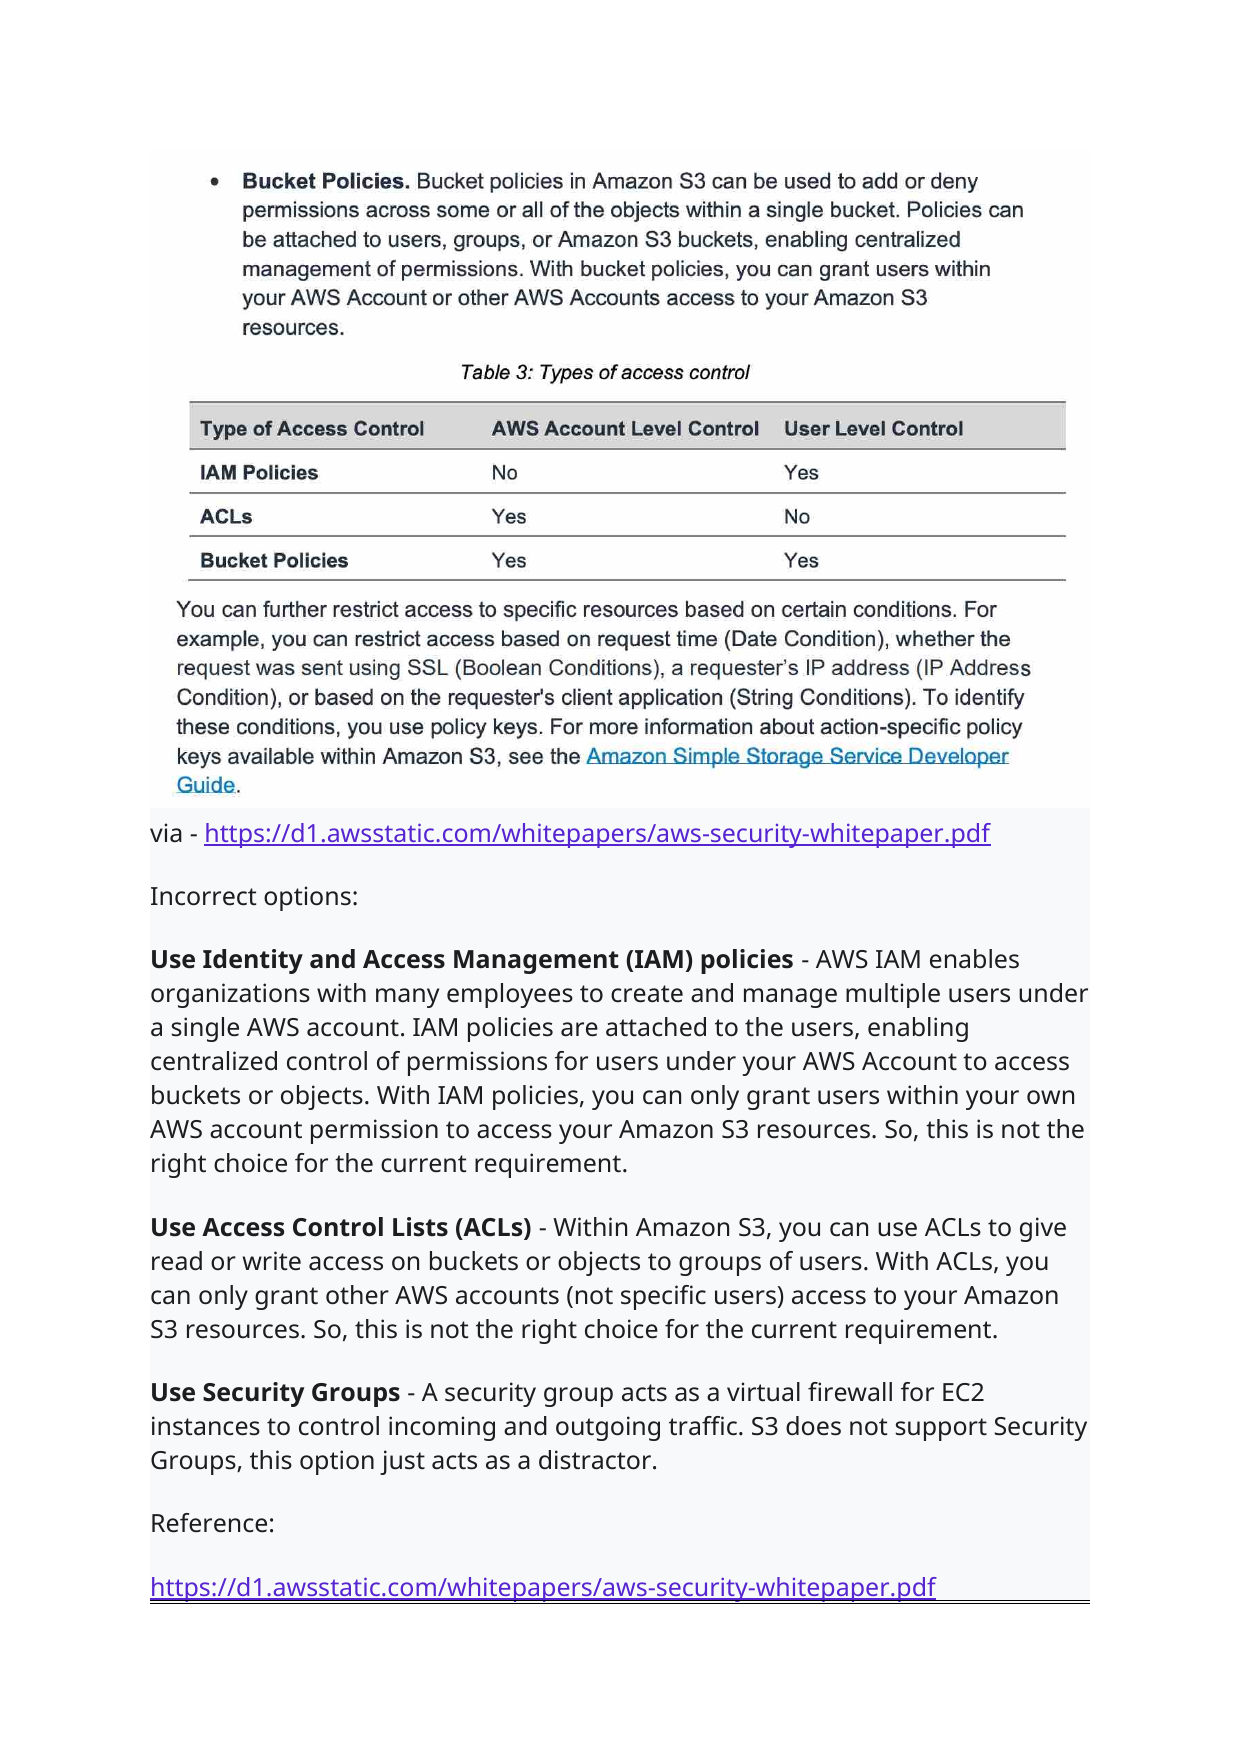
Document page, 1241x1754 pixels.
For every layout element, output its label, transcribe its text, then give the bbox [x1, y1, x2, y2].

text Use Identity and Access Management (IAM) policies - AWS IAM enables organizations with many employees to create and manage multiple users under a single AWS account. IAM policies are attached to the users, enabling centralized control of permissions for users under your AWS Account to access buckets or objects. With IAM policies, you can only grant users within your own AWS account permission to access your Amazon S3 resources. So, this is not the right choice for the current requirement. [150, 942, 1090, 1180]
text https://d1.awsstatic.com/whitepapers/aws-security-whitepaper.pdf [150, 1569, 1090, 1600]
text Use Security Groups - A security group acts as a virtual firewall for EC2 instances to control incoming and outgoing traffic. S3 does not support Security Groups, this option just acts as a distractor. [150, 1375, 1090, 1477]
text Types of access control in S3: via - https://d1.awsstatic.com/whitepapers/aws-security-whitepaper.pdf [150, 808, 1090, 849]
text Incorrect options: [150, 878, 1090, 912]
picture [150, 150, 1091, 808]
text Reference: [150, 1506, 1090, 1540]
text Use Access Control Lists (ACLs) - Within Amazon S3, you can use ACLs to give read or write access on buckets or objects to groups of users. With ACLs, you can only grant other AWS accounts (not specific users) access to your Amazon S3 resources. So, this is not the right choice for the current requirement. [150, 1209, 1090, 1346]
